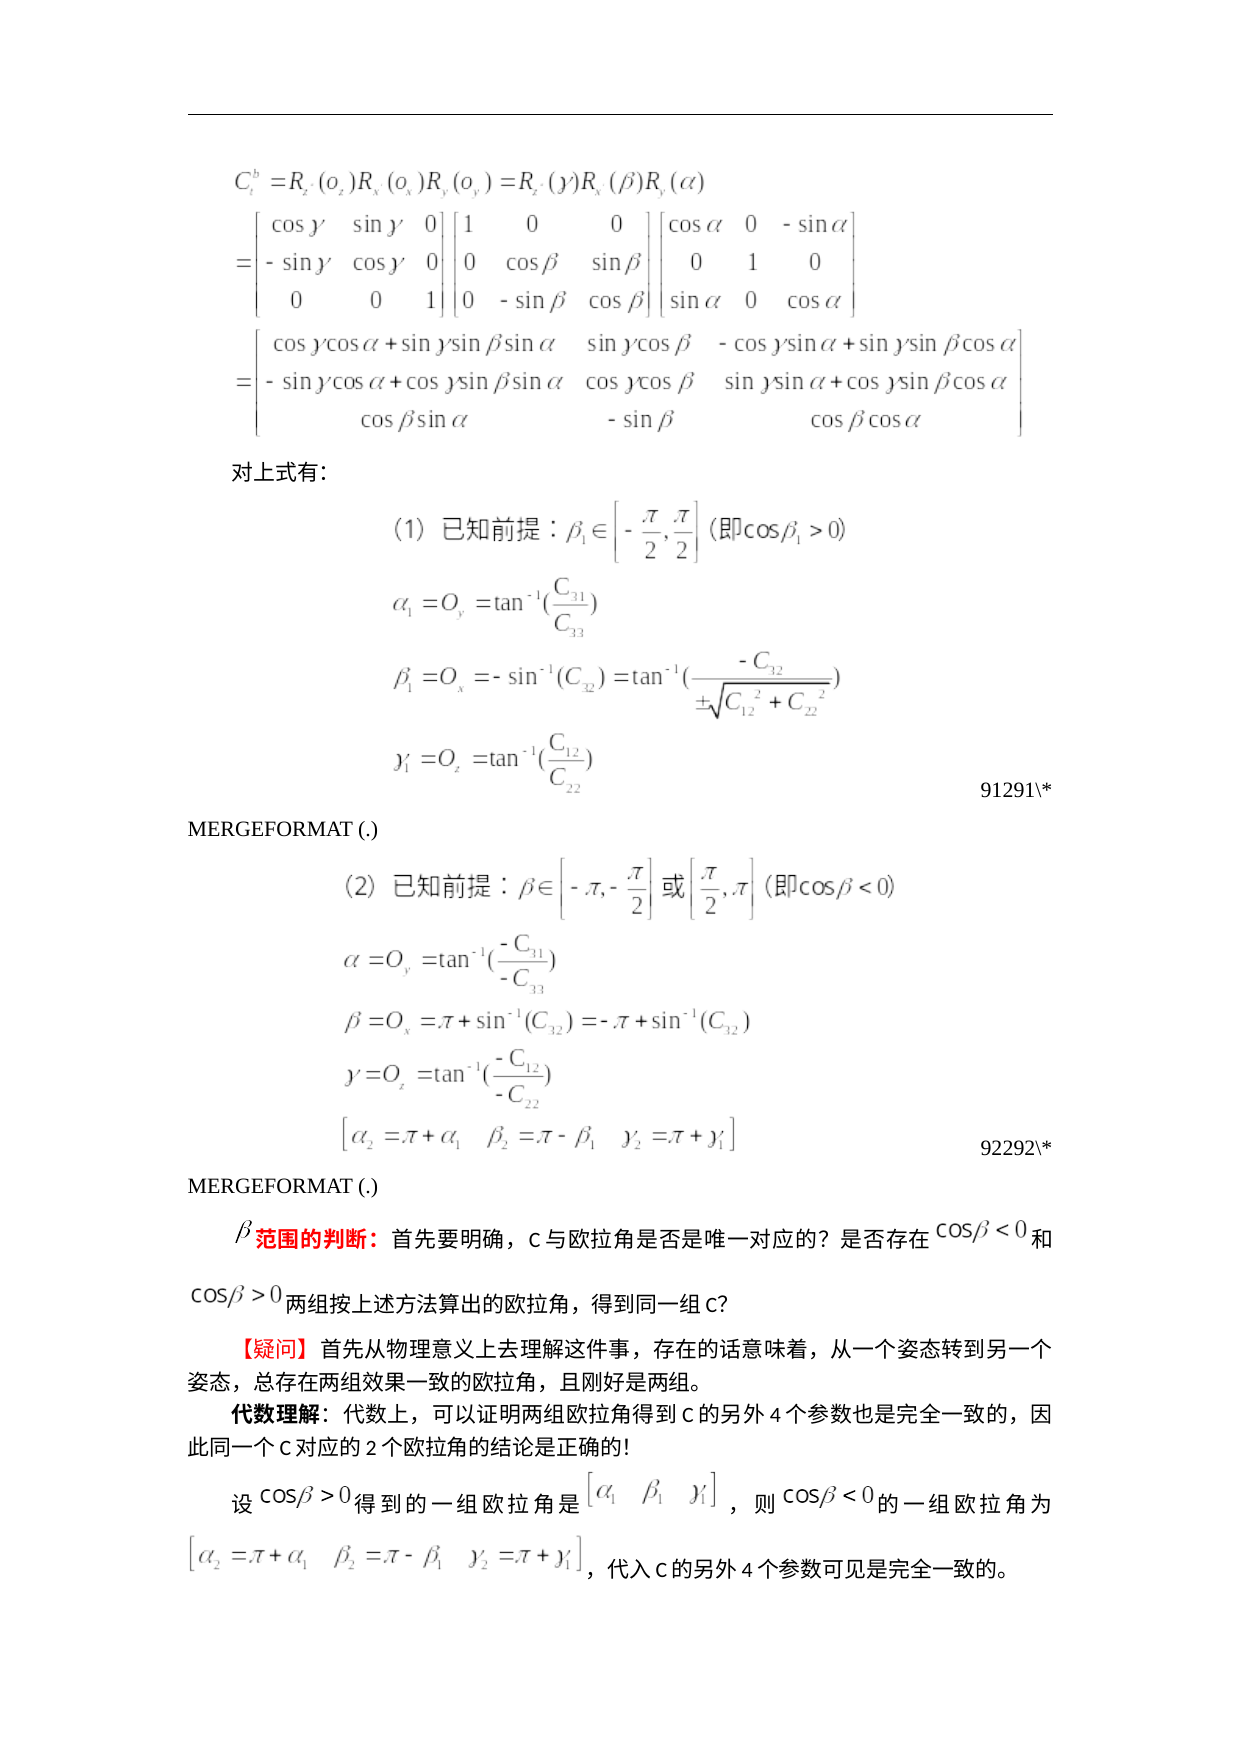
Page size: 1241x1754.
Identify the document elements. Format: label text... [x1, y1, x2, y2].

text 范围的判断：首先要明确，C与欧拉角是否是唯一对应的？是否存在和两组按上述方法算出的欧拉角，得到同一组C？ [187, 1202, 1053, 1332]
text 设得到的一组欧拉角是 ，则的一组欧拉角为，代入C的另外4个参数可见是完全一致的。 [187, 1462, 1053, 1592]
text 【疑问】首先从物理意义上去理解这件事，存在的话意味着，从一个姿态转到另一个姿态，总存在两组效果一致的欧拉角，且刚好是两组。 [187, 1332, 1053, 1397]
text 对上式有： [187, 454, 1053, 487]
text 代数理解：代数上，可以证明两组欧拉角得到C的另外4个参数也是完全一致的，因此同一个C对应的2个欧拉角的结论是正确的！ [187, 1397, 1053, 1462]
